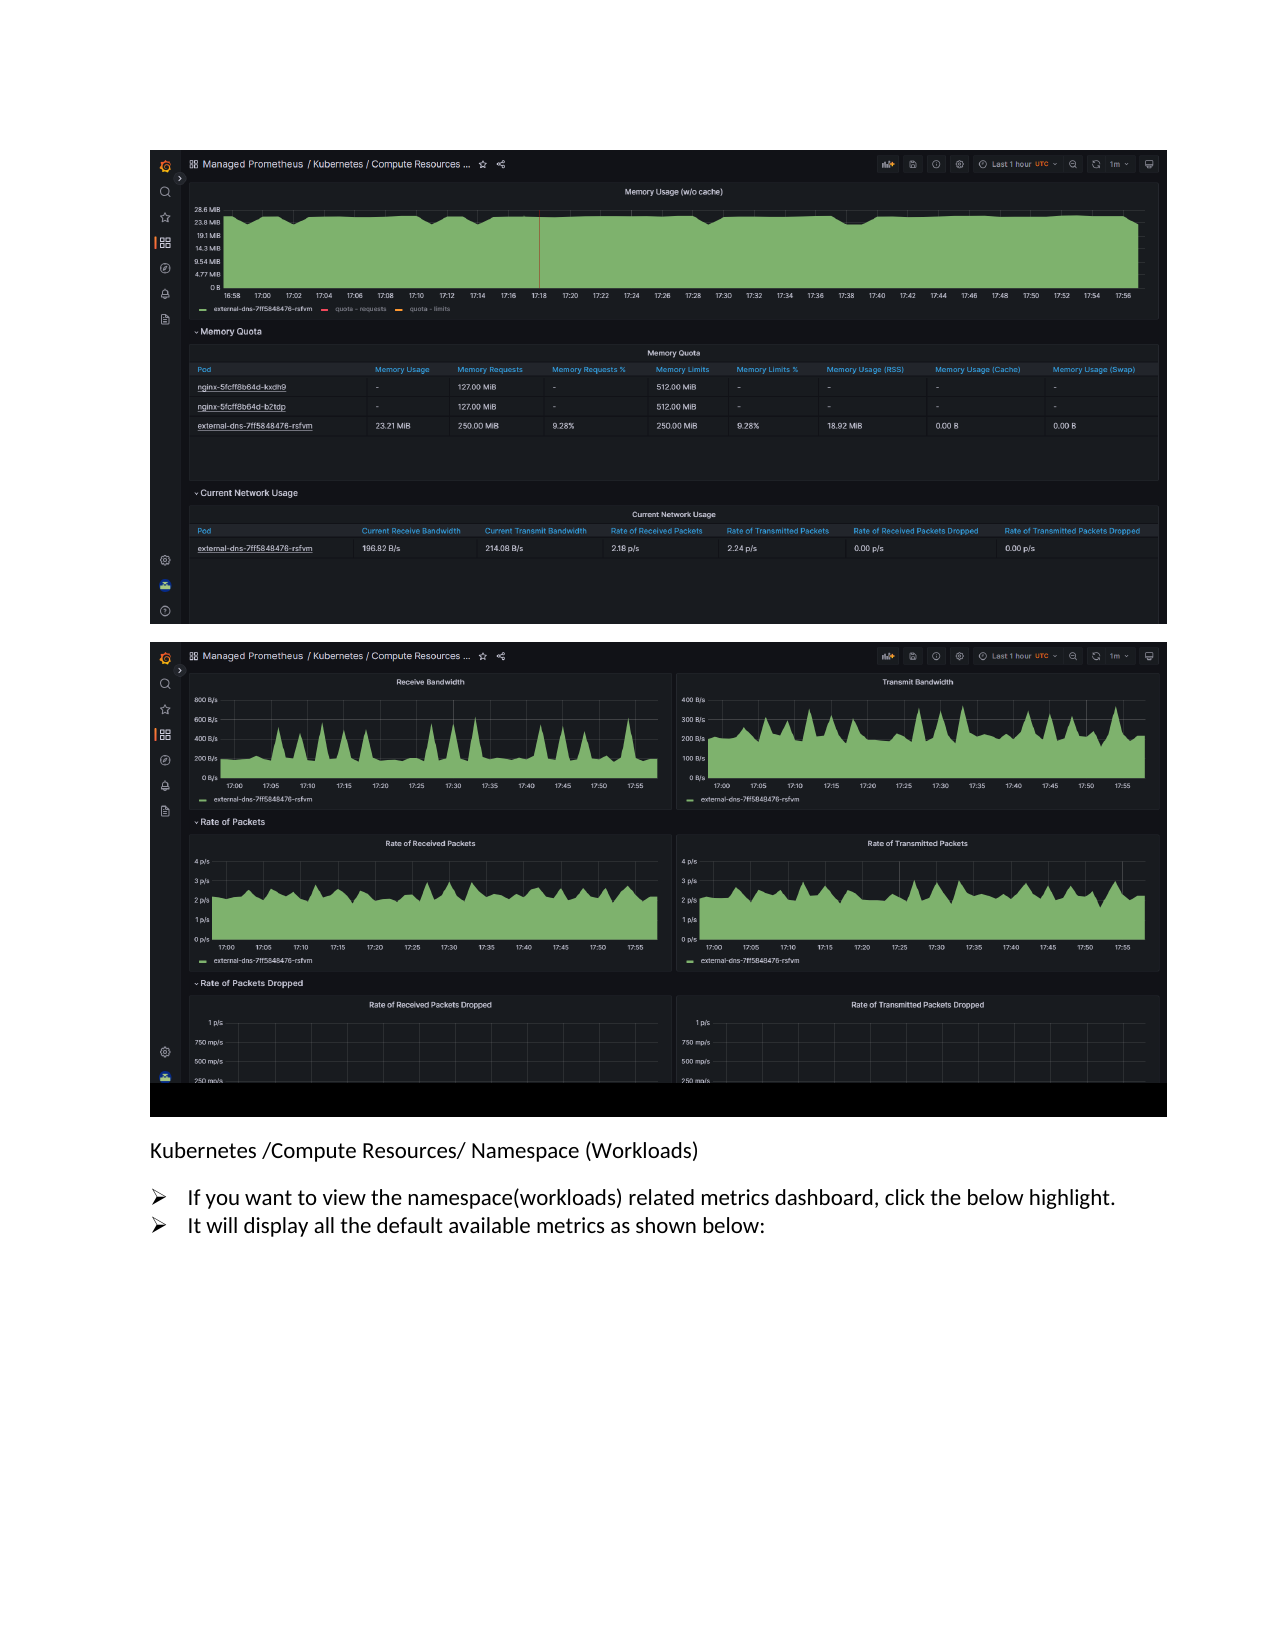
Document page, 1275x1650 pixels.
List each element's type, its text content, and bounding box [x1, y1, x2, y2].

list It will display all the default available metrics as shown below: [150, 1211, 1125, 1239]
picture [150, 150, 1167, 624]
text Kubernetes /Compute Resources/ Namespace (Workloads) [150, 1136, 1125, 1164]
list If you want to view the namespace(workloads) related metrics dashboard, click the below highlight. [150, 1183, 1125, 1211]
picture [150, 642, 1167, 1117]
